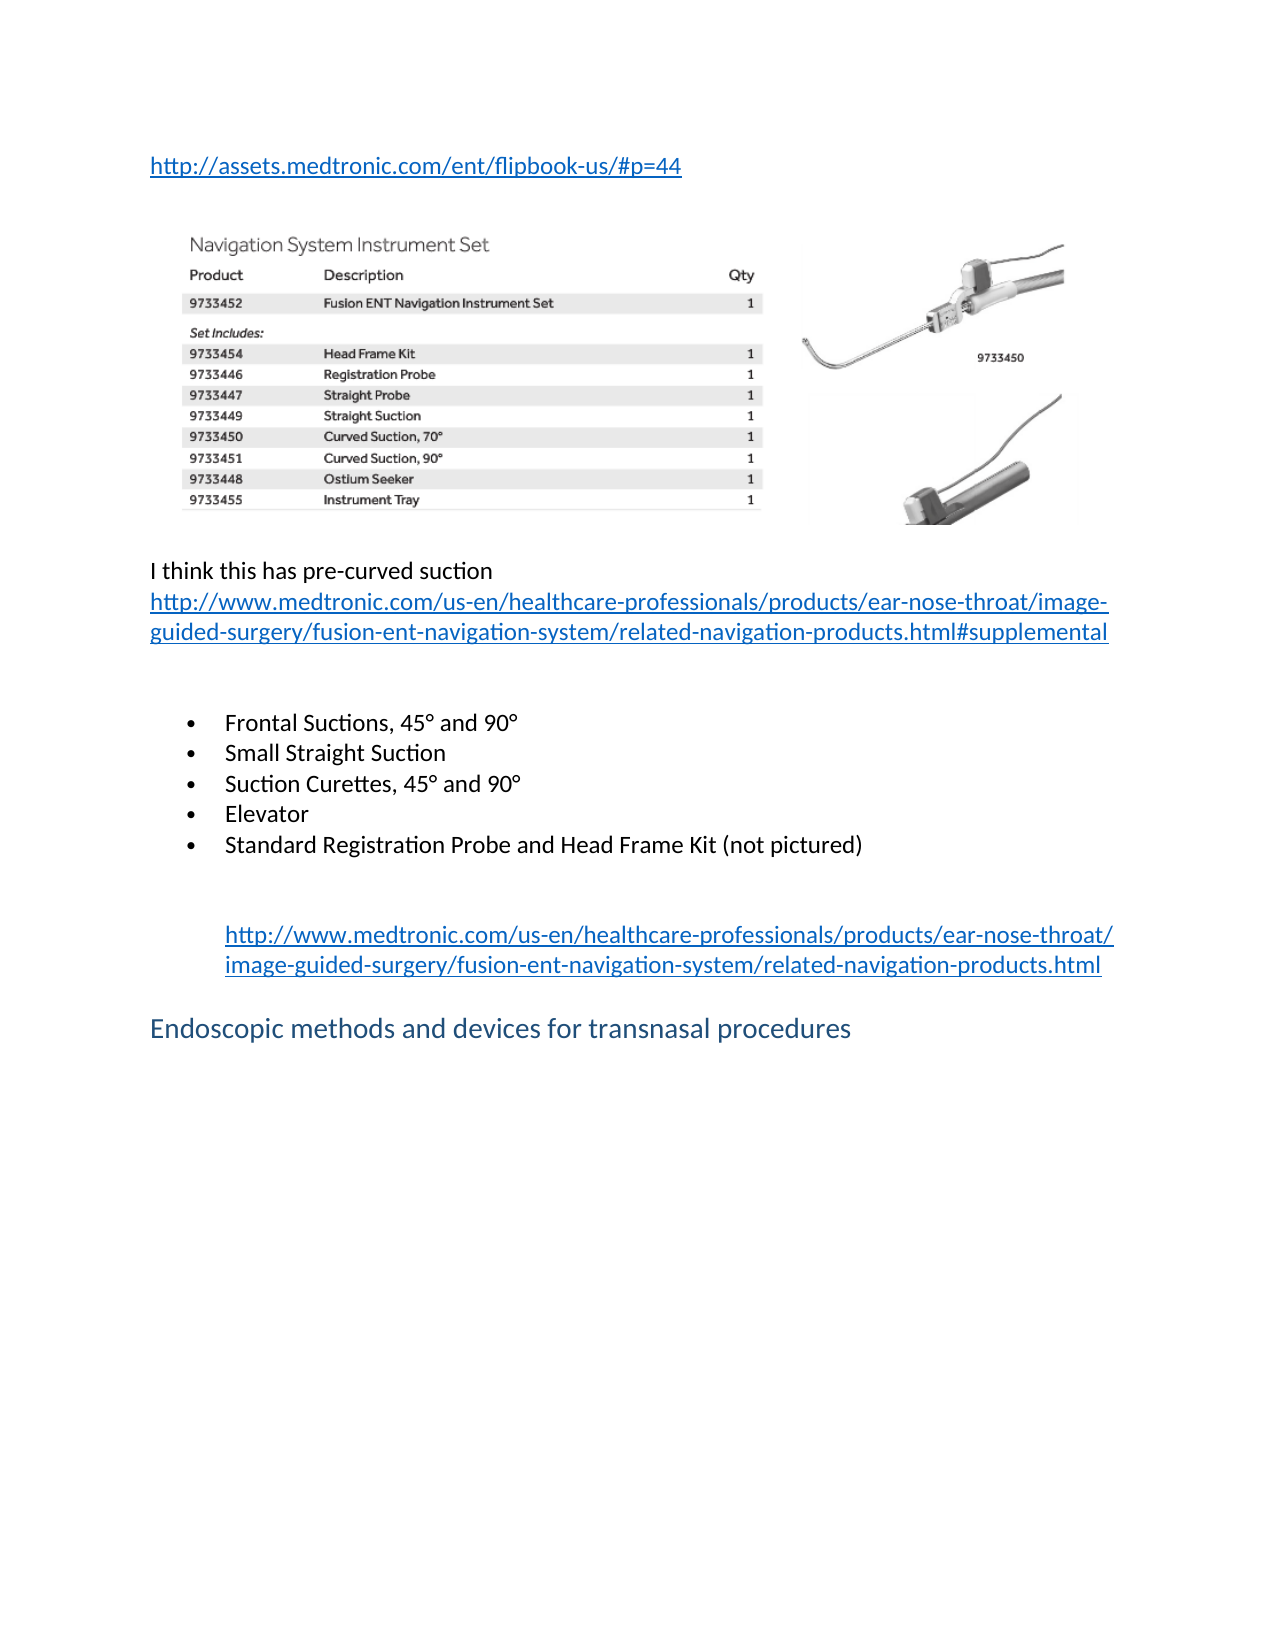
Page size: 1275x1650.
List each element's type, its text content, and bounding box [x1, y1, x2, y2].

list Small Straight Suction [187, 737, 1125, 768]
text http://www.medtronic.com/us-en/healthcare-professionals/products/ear-nose-throat/image-guided-surgery/fusion-ent-navigation-system/related-navigation-products.html#supplemental [150, 586, 1125, 647]
text Endoscopic methods and devices for transnasal procedures [150, 1011, 1125, 1046]
list Elevator [187, 798, 1125, 829]
list http://www.medtronic.com/us-en/healthcare-professionals/products/ear-nose-throat/image-guided-surgery/fusion-ent-navigation-system/related-navigation-products.html [225, 919, 1125, 980]
picture [150, 211, 1125, 525]
list Frontal Suctions, 45° and 90° [187, 707, 1125, 737]
text I think this has pre-curved suction [150, 556, 1125, 586]
list Suction Curettes, 45° and 90° [187, 768, 1125, 798]
text http://assets.medtronic.com/ent/flipbook-us/#p=44 [150, 150, 1125, 181]
list Standard Registration Probe and Head Frame Kit (not pictured) [187, 829, 1125, 859]
